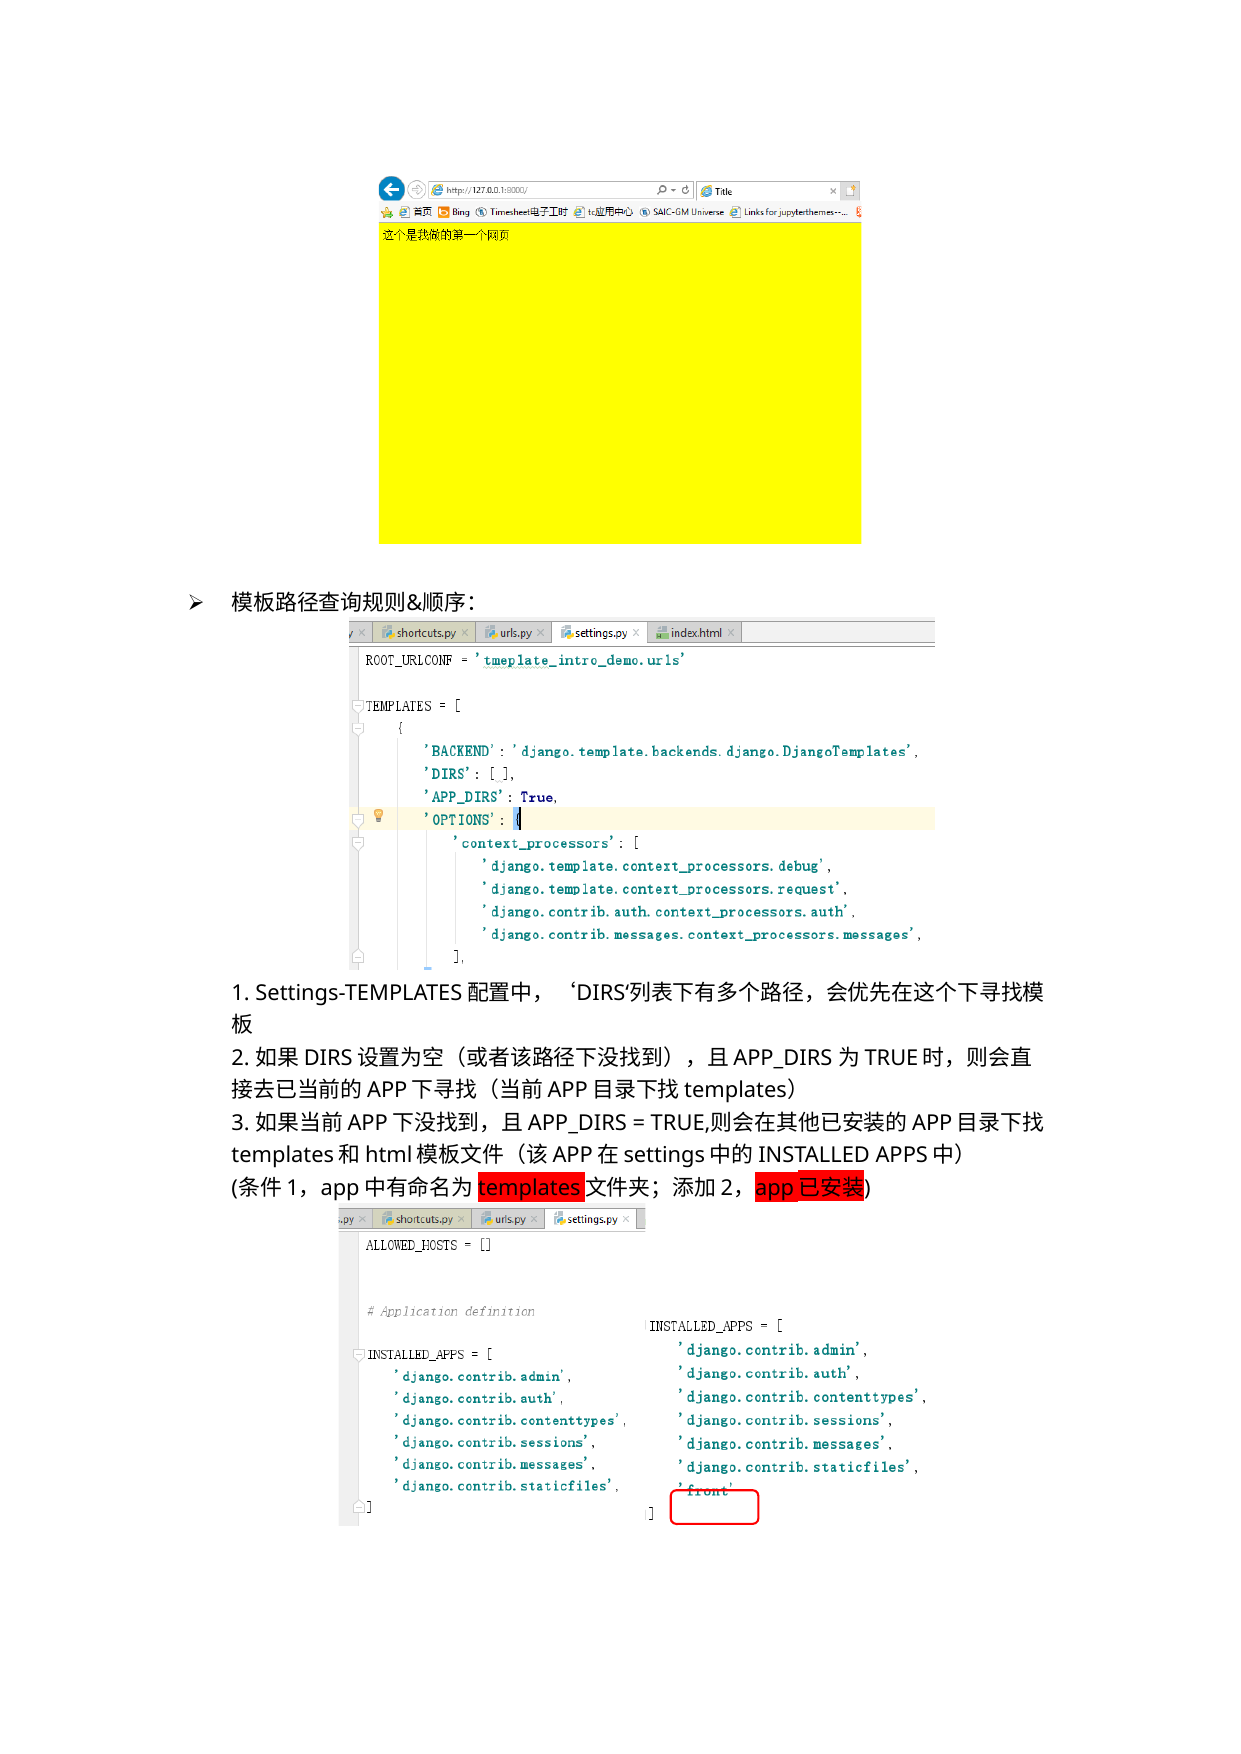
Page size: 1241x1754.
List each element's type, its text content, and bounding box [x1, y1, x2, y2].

list 模板路径查询规则&顺序： [187, 584, 1053, 617]
picture [672, 1492, 757, 1522]
picture [378, 162, 862, 544]
list 1. Settings-TEMPLATES配置中，‘DIRS‘列表下有多个路径，会优先在这个下寻找模板 [231, 974, 1053, 1039]
list (条件1，app中有命名为templates文件夹；添加2，app已安装) [231, 1169, 1053, 1202]
list 3. 如果当前APP下没找到，且APP_DIRS = TRUE,则会在其他已安装的APP目录下找templates和html模板文件（该APP在settings中的 INSTALLED APPS中） [231, 1104, 1053, 1169]
list 2. 如果DIRS设置为空（或者该路径下没找到），且APP_DIRS 为TRUE时，则会直接去已当前的APP下寻找（当前APP目录下找templates） [231, 1039, 1053, 1104]
picture [349, 617, 935, 970]
picture [385, 184, 398, 195]
picture [338, 1203, 946, 1526]
